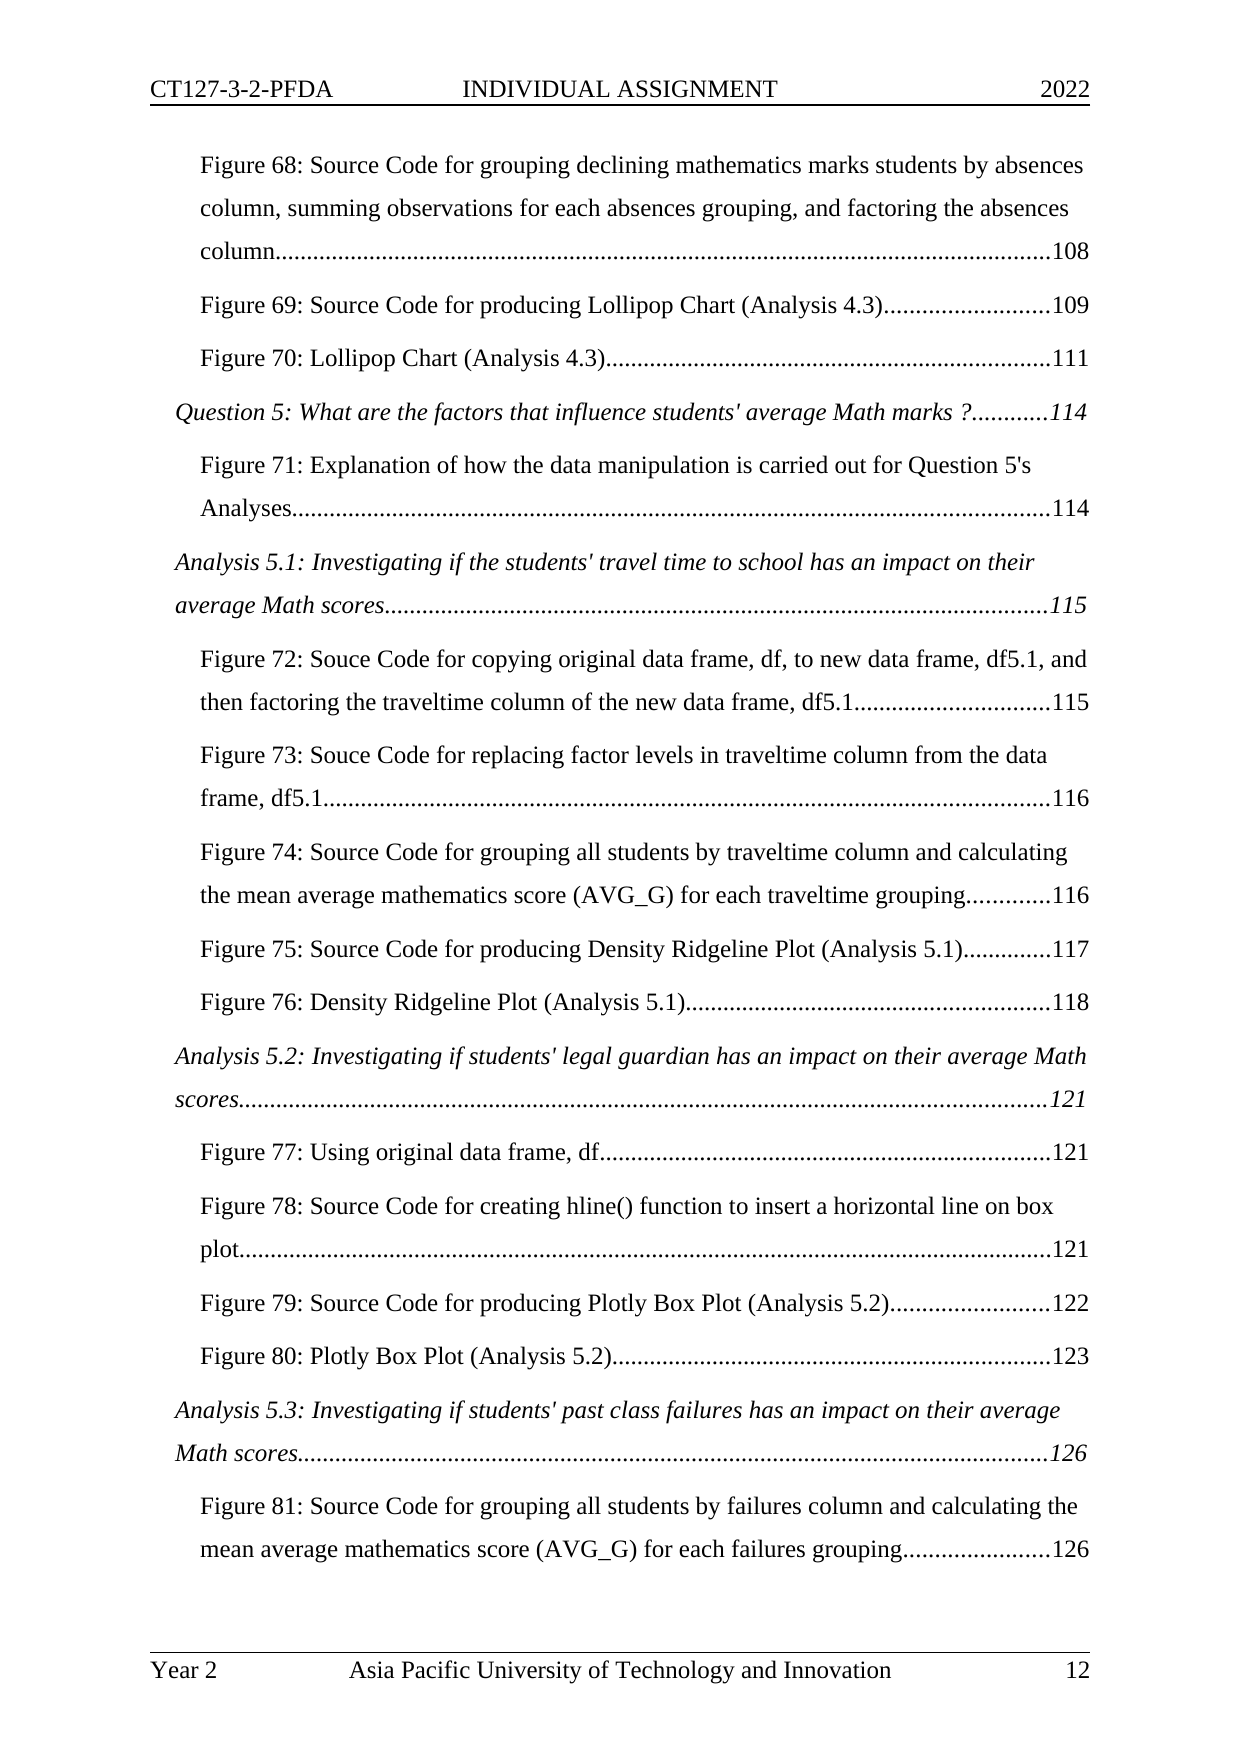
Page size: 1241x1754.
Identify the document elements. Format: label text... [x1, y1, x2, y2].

text Analysis 5.3: Investigating if students' past class failures has an impact on their average Math scores 126 [175, 1395, 1090, 1467]
text Analysis 5.1: Investigating if the students' travel time to school has an impact on their average Math scores 115 [175, 547, 1090, 619]
text Analysis 5.2: Investigating if students' legal guardian has an impact on their average Math scores 121 [175, 1041, 1090, 1113]
text Figure 68: Source Code for grouping declining mathematics marks students by absences column, summing observations for each absences grouping, and factoring the absences column 108 [200, 150, 1090, 265]
text Figure 72: Souce Code for copying original data frame, df, to new data frame, df5.1, and then factoring the traveltime column of the new data frame, df5.1 115 [200, 644, 1090, 716]
text Figure 75: Source Code for producing Density Ridgeline Plot (Analysis 5.1) 117 [200, 934, 1090, 962]
text Figure 70: Lollipop Chart (Analysis 4.3) 111 [200, 343, 1090, 372]
text Figure 78: Source Code for creating hline() function to insert a horizontal line on box plot 121 [200, 1191, 1090, 1263]
text Figure 73: Souce Code for replacing factor levels in traveltime column from the data frame, df5.1 116 [200, 740, 1090, 812]
text Figure 77: Using original data frame, df 121 [200, 1137, 1090, 1166]
text Figure 79: Source Code for producing Plotly Box Plot (Analysis 5.2) 122 [200, 1288, 1090, 1316]
text Question 5: What are the factors that influence students' average Math marks ? 114 [175, 397, 1090, 426]
text Figure 74: Source Code for grouping all students by traveltime column and calculating the mean average mathematics score (AVG_G) for each traveltime grouping 116 [200, 837, 1090, 909]
text Figure 69: Source Code for producing Lollipop Chart (Analysis 4.3) 109 [200, 290, 1090, 318]
text Figure 80: Plotly Box Plot (Analysis 5.2) 123 [200, 1341, 1090, 1370]
text Figure 71: Explanation of how the data manipulation is carried out for Question 5's Analyses 114 [200, 450, 1090, 522]
text Figure 81: Source Code for grouping all students by failures column and calculating the mean average mathematics score (AVG_G) for each failures grouping 126 [200, 1491, 1090, 1563]
text Figure 76: Density Ridgeline Plot (Analysis 5.1) 118 [200, 987, 1090, 1016]
